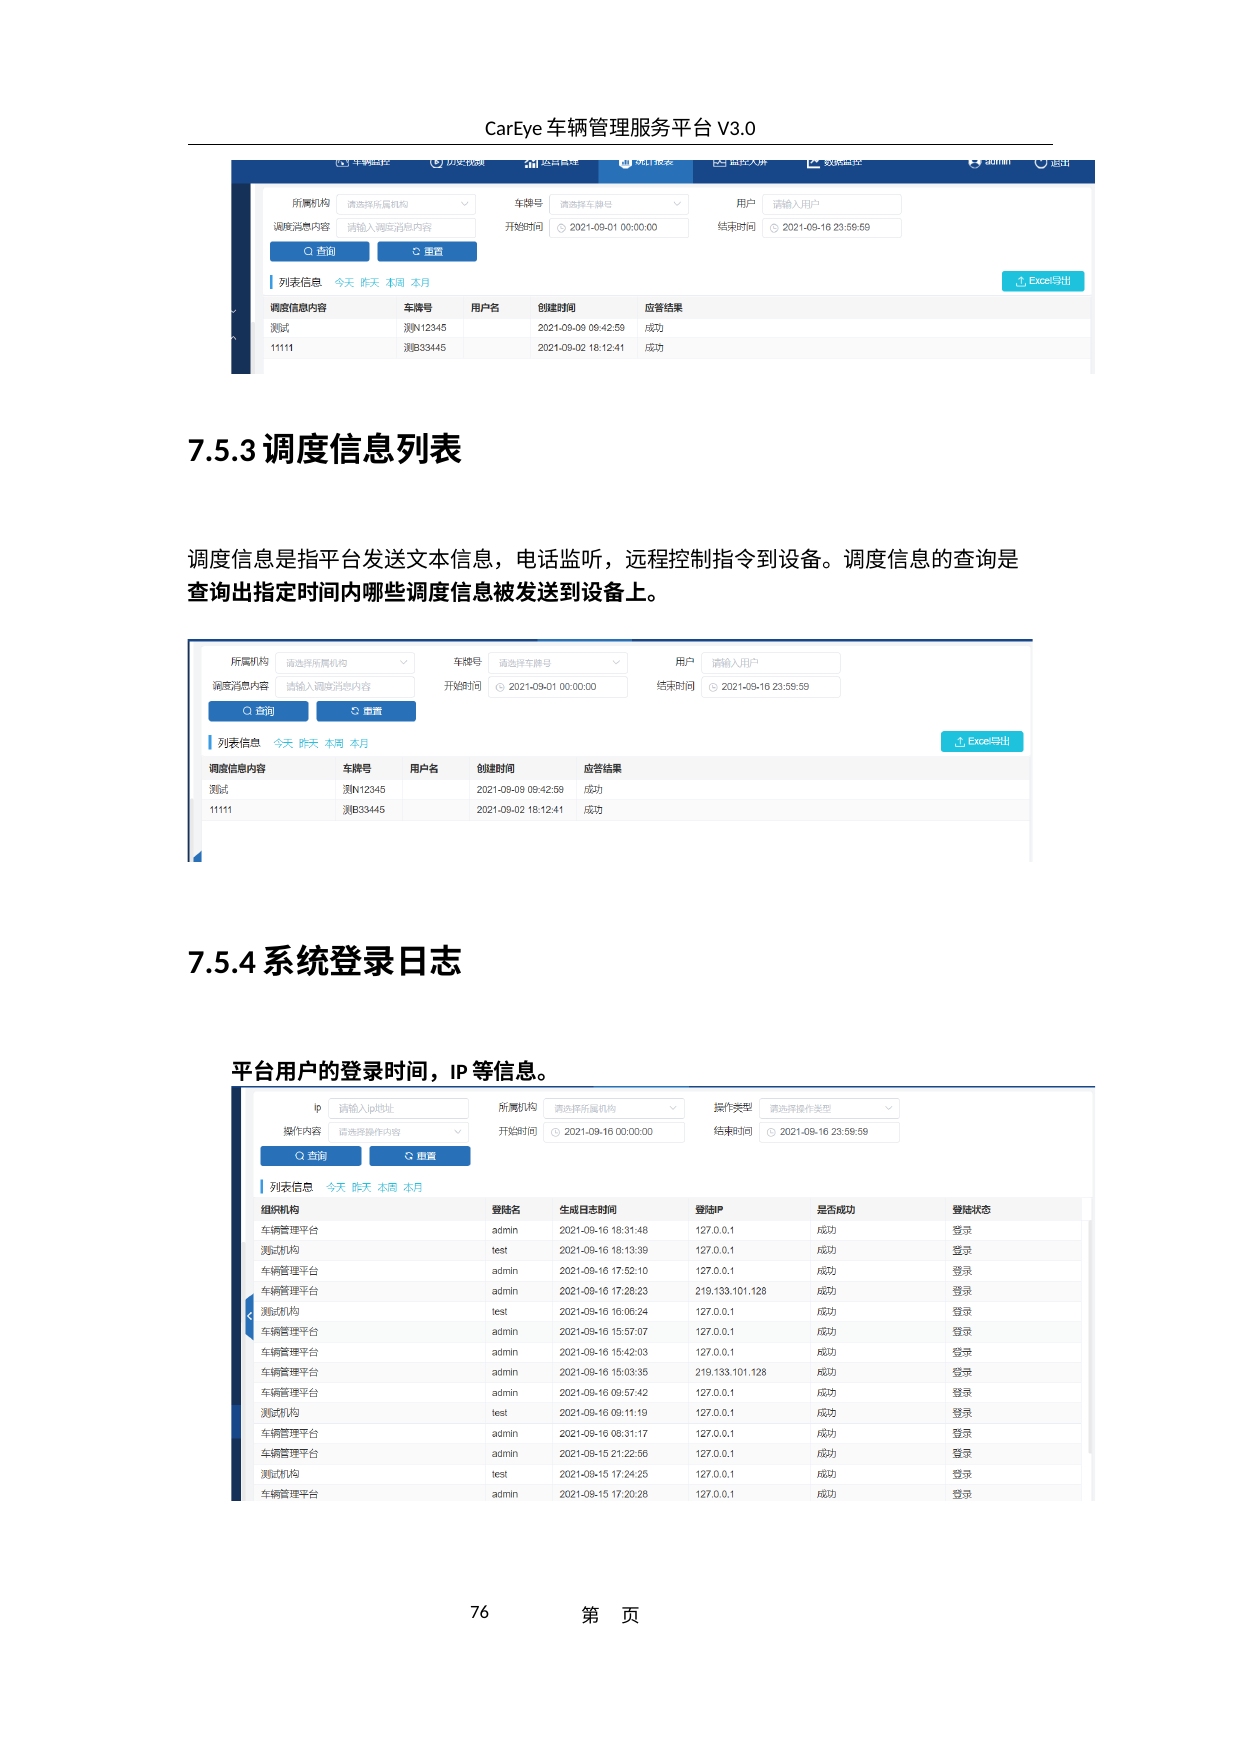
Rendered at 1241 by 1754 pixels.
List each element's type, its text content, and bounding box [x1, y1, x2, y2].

text 平台用户的登录时间，IP等信息。 [187, 1054, 1053, 1086]
text 查询出指定时间内哪些调度信息被发送到设备上。 [187, 574, 1053, 607]
subtitle 系统登录日志 [187, 927, 1053, 992]
picture [231, 1086, 1096, 1501]
picture [187, 639, 1033, 862]
subtitle 调度信息列表 [187, 415, 1053, 480]
text 调度信息是指平台发送文本信息，电话监听，远程控制指令到设备。调度信息的查询是 [187, 542, 1053, 574]
picture [231, 160, 1095, 374]
